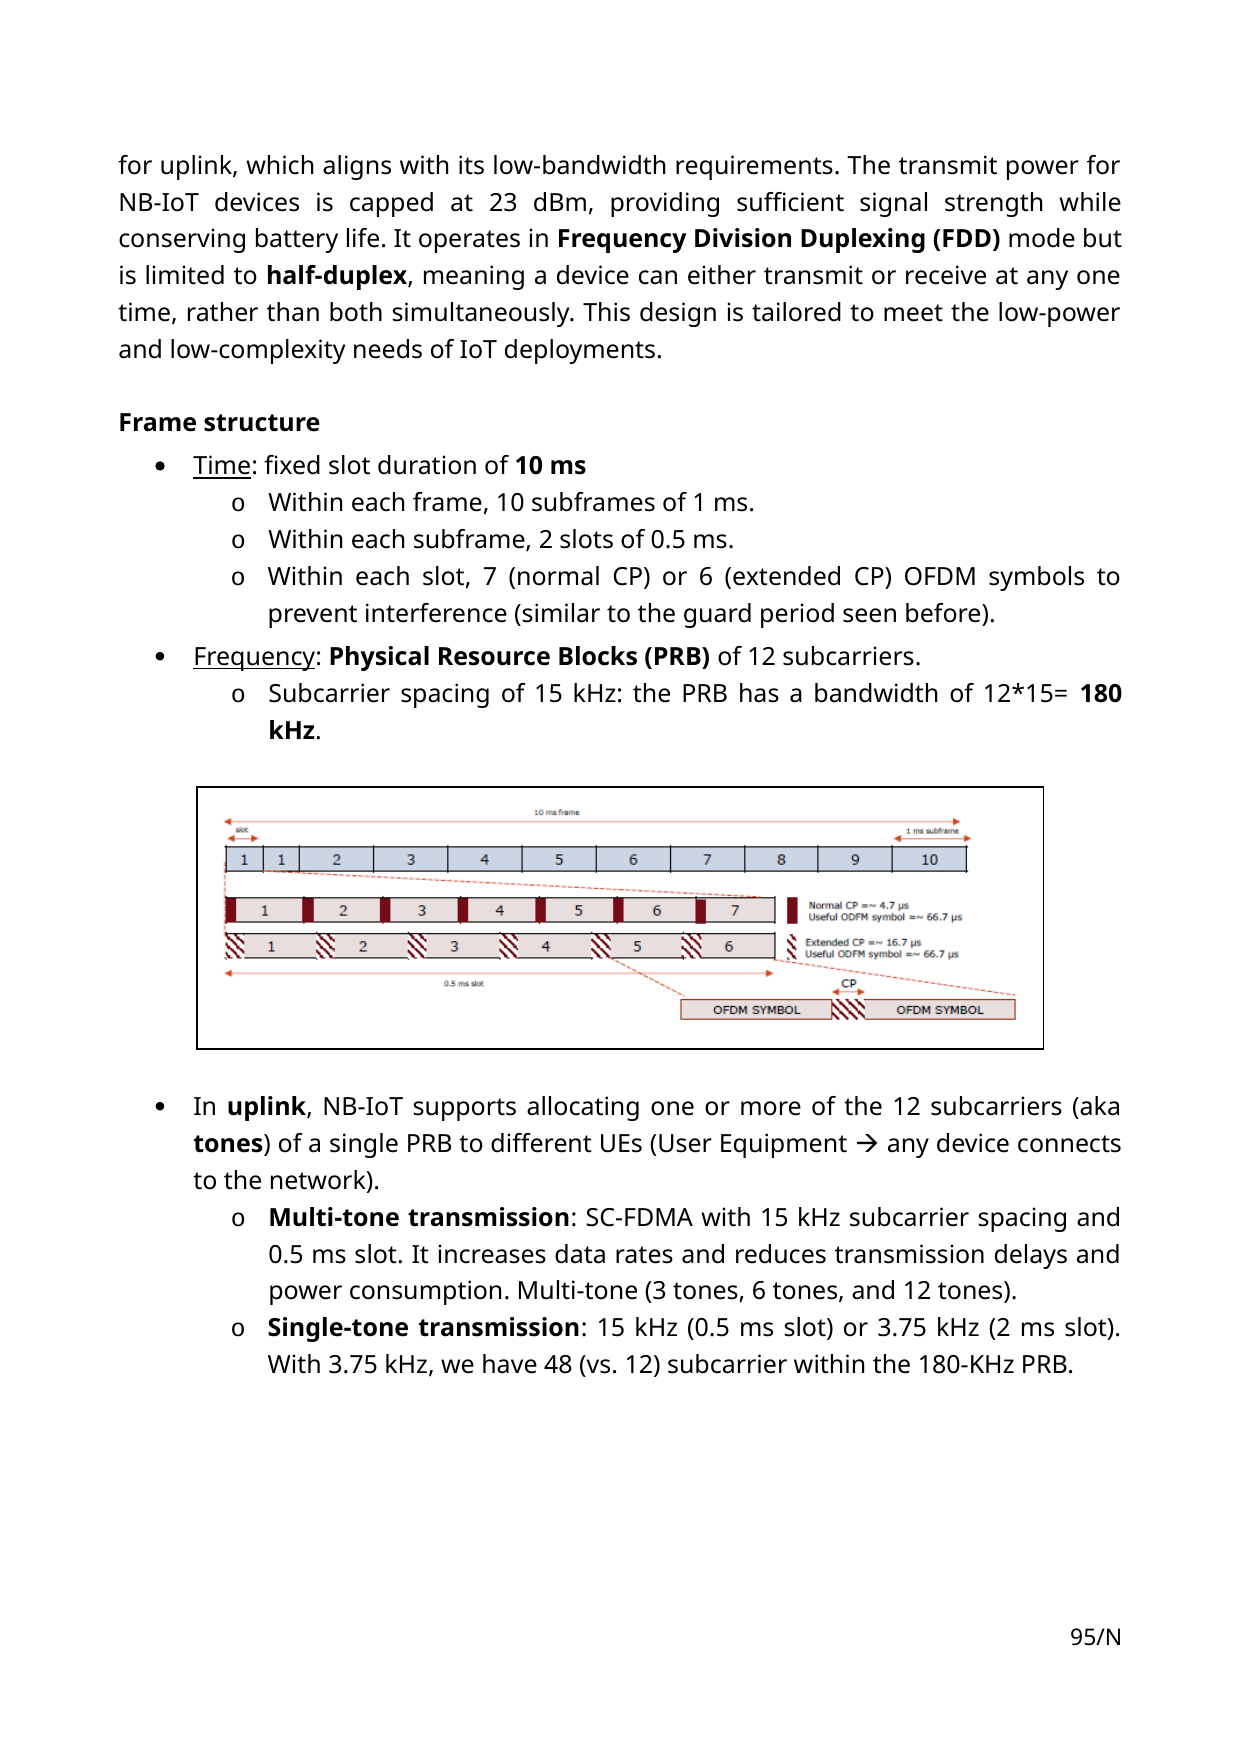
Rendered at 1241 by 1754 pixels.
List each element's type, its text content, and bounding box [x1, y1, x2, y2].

list Frequency: Physical Resource Blocks (PRB) of 12 subcarriers. [156, 639, 1122, 673]
list Single-tone transmission: 15 kHz (0.5 ms slot) or 3.75 kHz (2 ms slot). With 3.75 kHz, we have 48 (vs. 12) subcarrier within the 180-KHz PRB. [230, 1310, 1122, 1381]
list Subcarrier spacing of 15 kHz: the PRB has a bandwidth of 12*15= 180 kHz. [231, 676, 1122, 747]
list Multi-tone transmission: SC-FDMA with 15 kHz subcarrier spacing and 0.5 ms slot. It increases data rates and reduces transmission delays and power consumption. Multi-tone (3 tones, 6 tones, and 12 tones). [231, 1199, 1122, 1307]
list Within each subframe, 2 slots of 0.5 ms. [231, 522, 1122, 556]
text Frame structure [118, 405, 1122, 439]
list Within each slot, 7 (normal CP) or 6 (extended CP) OFDM symbols to prevent interference (similar to the guard period seen before). [230, 559, 1122, 630]
list In uplink, NB-IoT supports allocating one or more of the 12 subcarriers (aka tones) of a single PRB to different UEs (User Equipment any device connects to the network). [156, 1089, 1122, 1197]
list Time: fixed slot duration of 10 ms [156, 448, 1122, 482]
picture [198, 788, 1043, 1048]
list Within each frame, 10 subframes of 1 ms. [231, 485, 1122, 519]
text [118, 148, 1122, 366]
